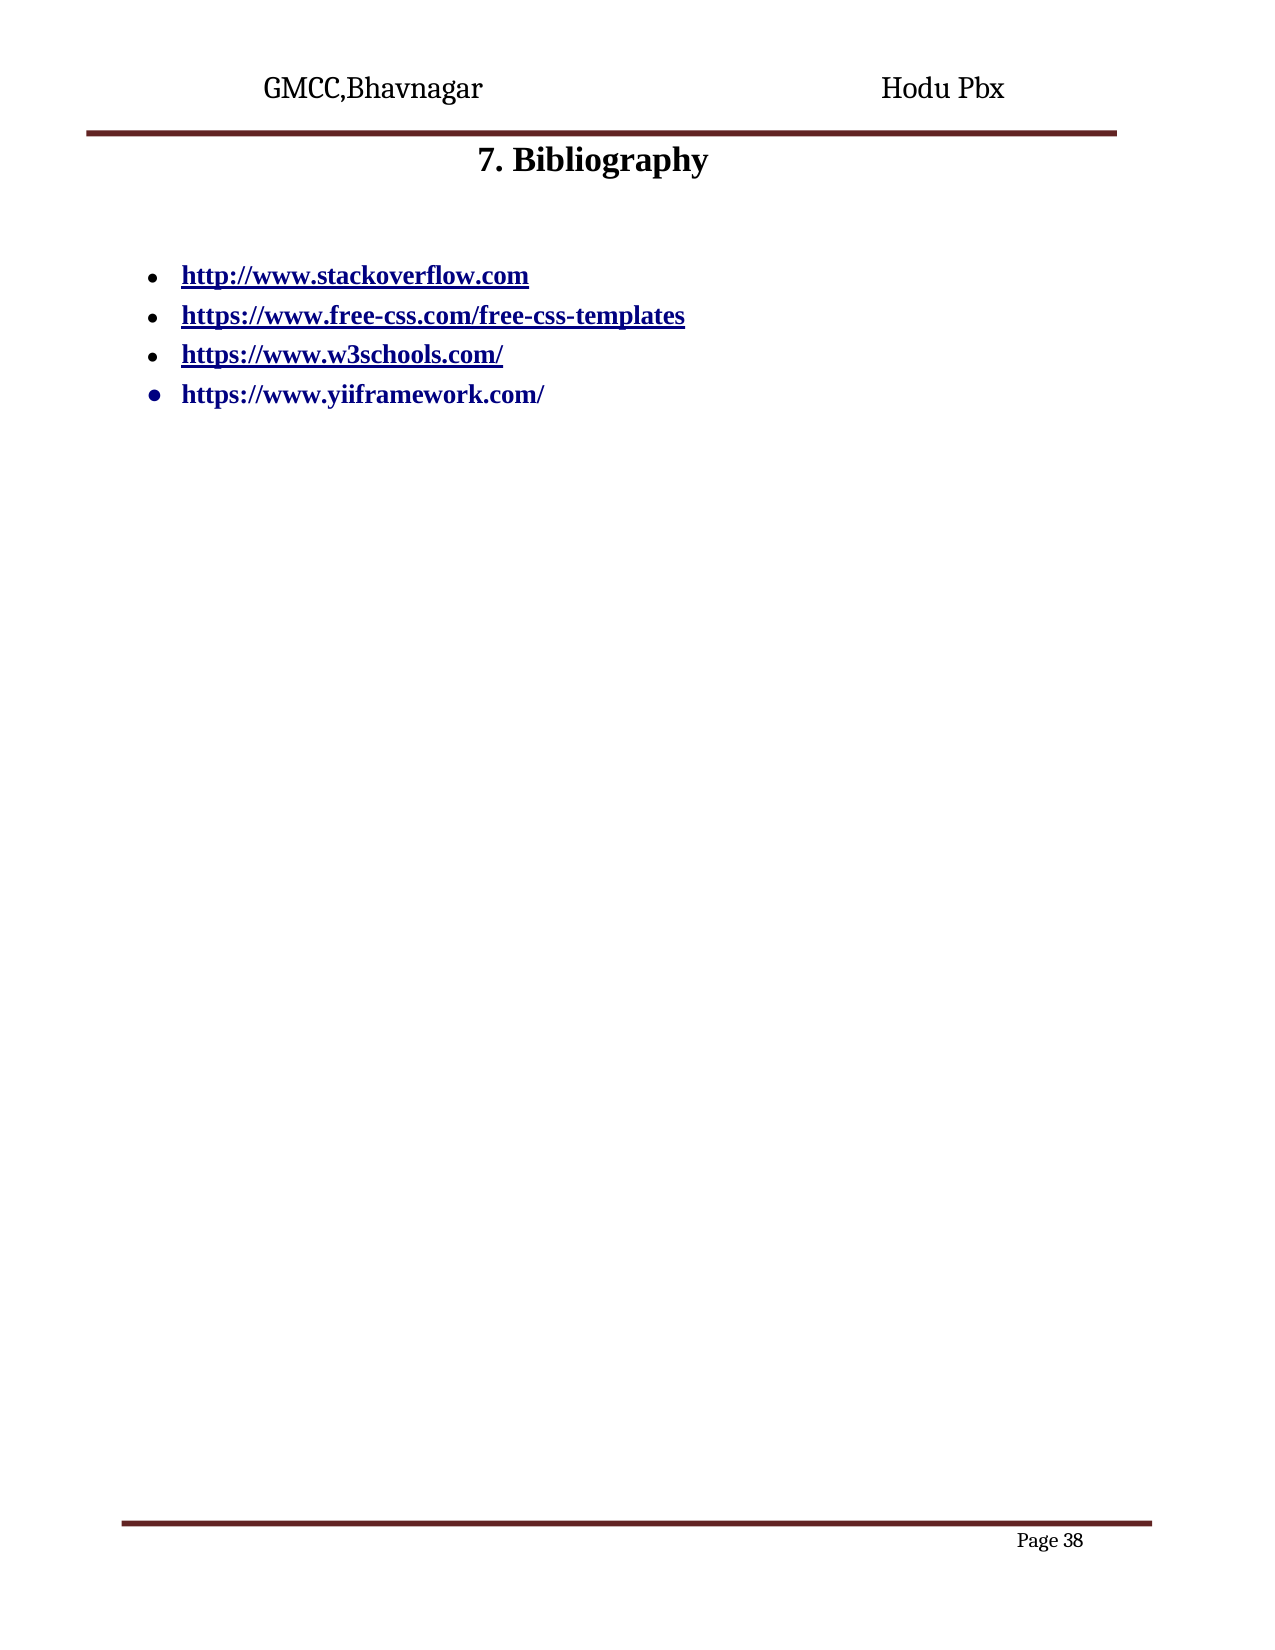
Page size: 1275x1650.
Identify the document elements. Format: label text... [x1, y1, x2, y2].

subtitle Bibliography [477, 138, 1200, 179]
list http://www.stackoverflow.com [146, 259, 1200, 291]
list https://www.w3schools.com/ [146, 338, 1200, 369]
list https://www.yiiframework.com/ [146, 378, 1200, 410]
list https://www.free-css.com/free-css-templates [146, 299, 1200, 331]
